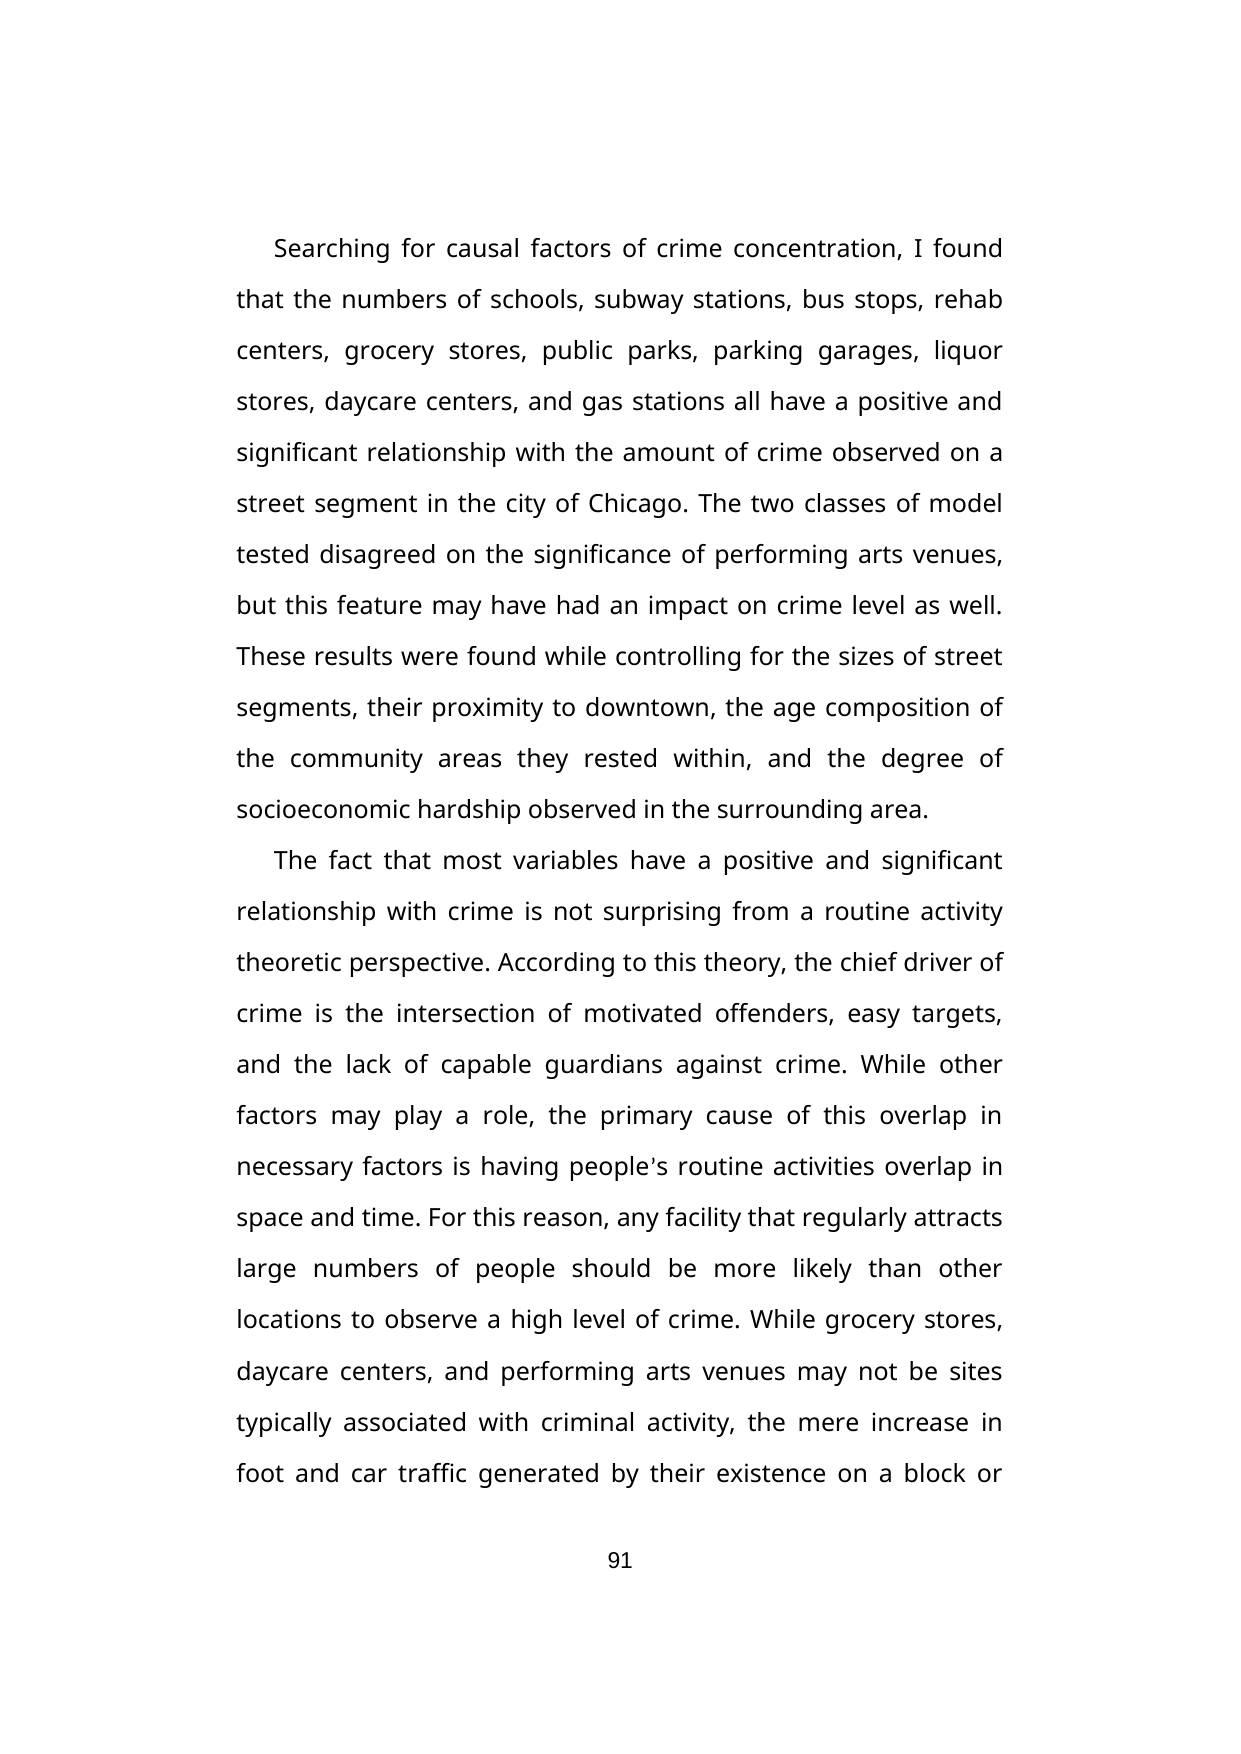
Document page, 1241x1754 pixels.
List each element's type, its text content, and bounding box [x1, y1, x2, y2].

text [236, 843, 1004, 1489]
text Searching for causal factors of crime concentration, I found that the numbers of schools, subway stations, bus stops, rehab centers, grocery stores, public parks, parking garages, liquor stores, daycare centers, and gas stations all have a positive and significant relationship with the amount of crime observed on a street segment in the city of Chicago. The two classes of model tested disagreed on the significance of performing arts venues, but this feature may have had an impact on crime level as well. These results were found while controlling for the sizes of street segments, their proximity to downtown, the age composition of the community areas they rested within, and the degree of socioeconomic hardship observed in the surrounding area. [236, 230, 1004, 826]
